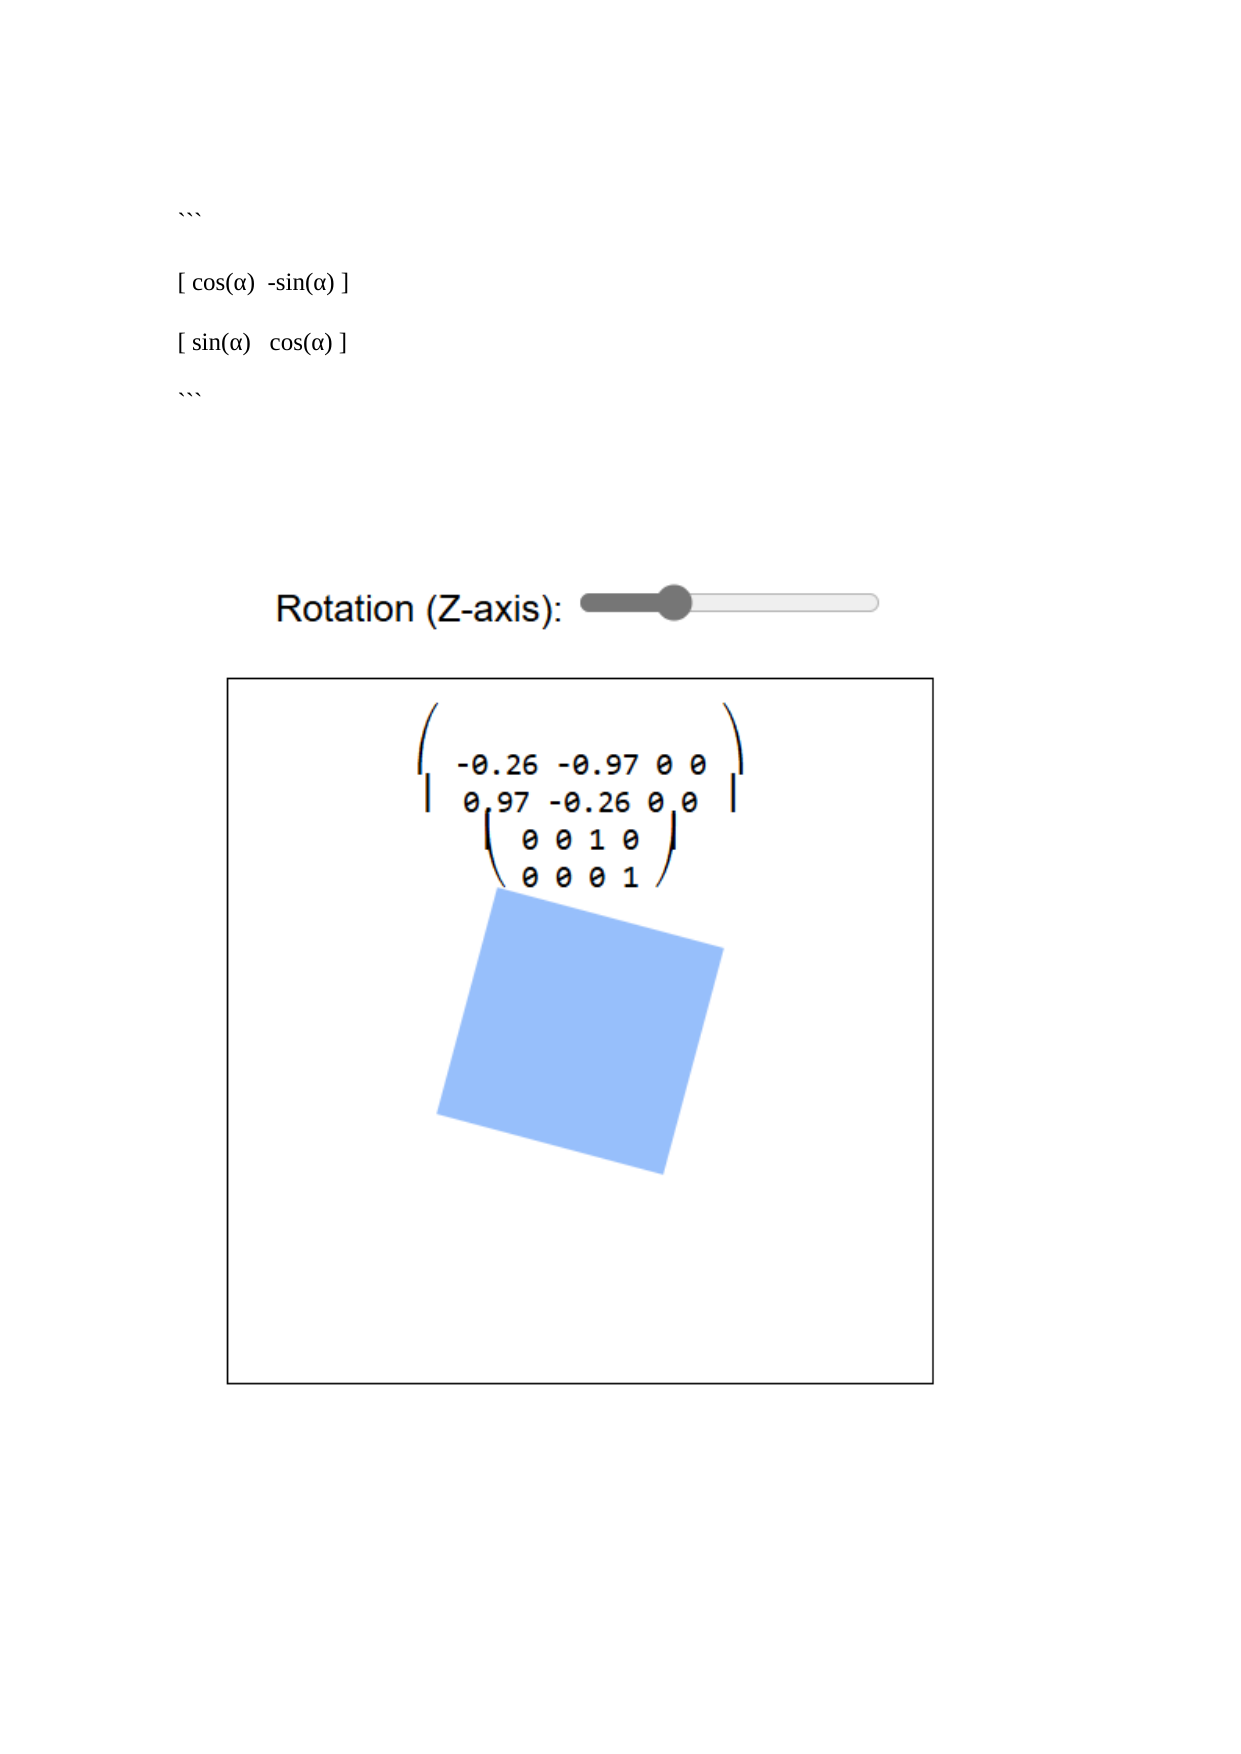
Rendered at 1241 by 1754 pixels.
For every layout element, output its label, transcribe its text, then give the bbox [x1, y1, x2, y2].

picture [177, 506, 1006, 1466]
text [ sin(α) cos(α) ] [177, 327, 1092, 356]
text [ cos(α) -sin(α) ] [177, 267, 1092, 296]
text ``` [177, 387, 1092, 416]
text ``` [177, 207, 1092, 236]
